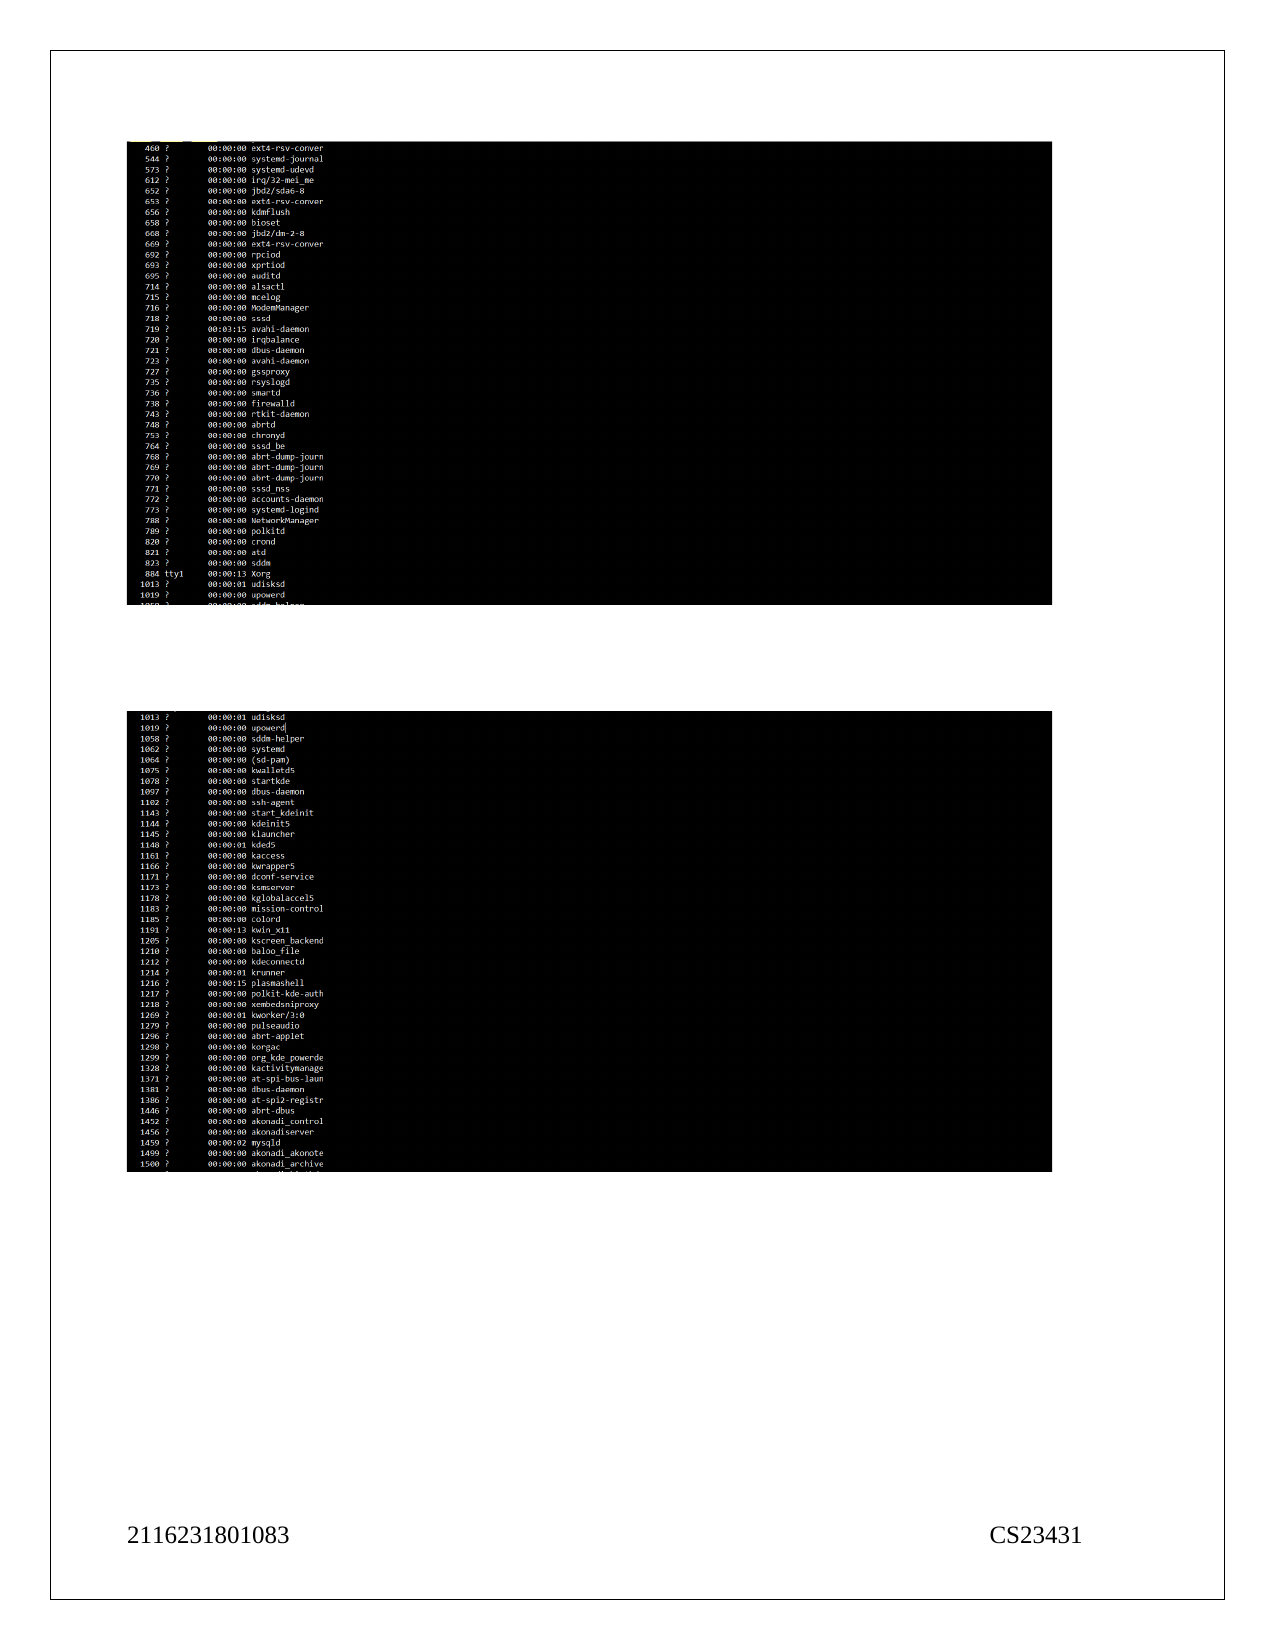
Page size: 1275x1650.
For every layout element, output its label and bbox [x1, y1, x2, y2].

picture [126, 141, 1053, 605]
picture [126, 711, 1053, 1172]
